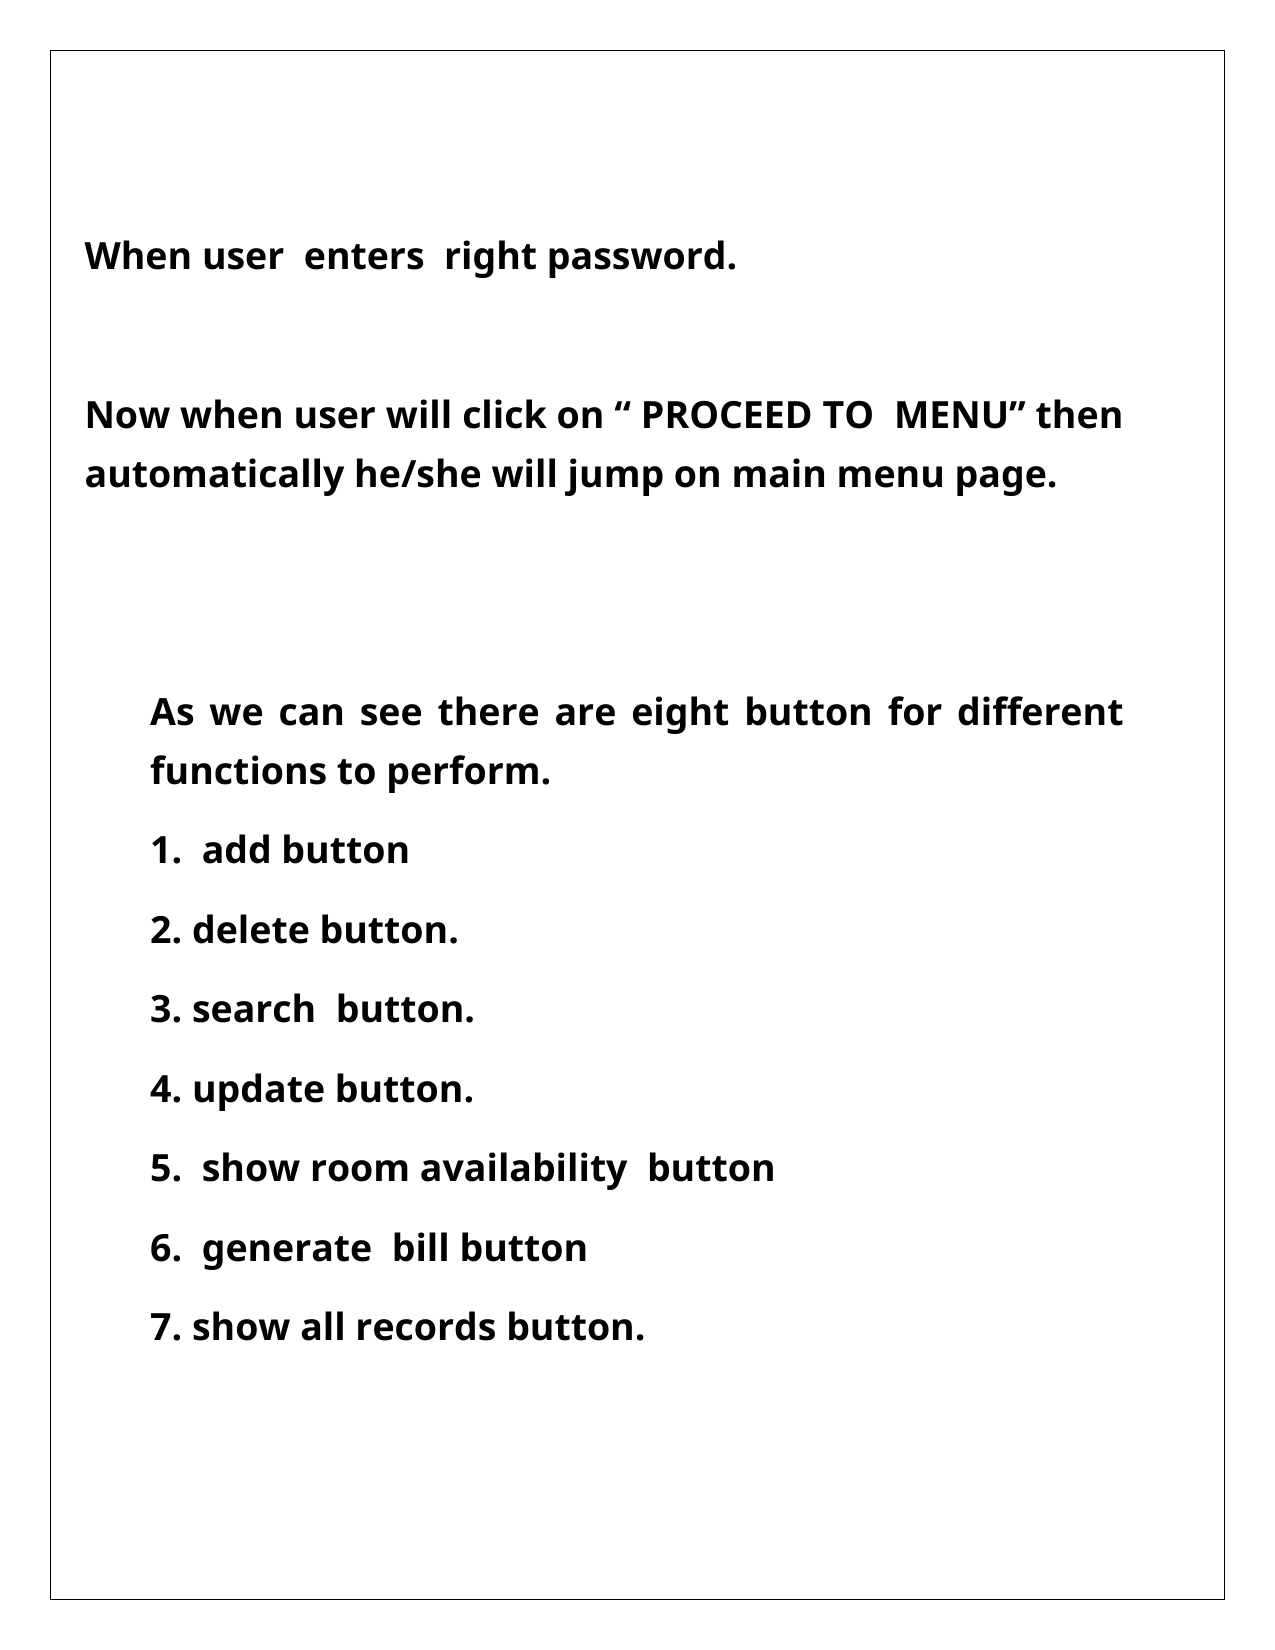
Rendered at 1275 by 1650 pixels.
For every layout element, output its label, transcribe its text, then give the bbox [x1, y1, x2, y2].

text As we can see there are eight button for different functions to perform. [150, 686, 1125, 795]
text 2. delete button. [150, 903, 1125, 954]
text Now when user will click on “ PROCEED TO MENU” then automatically he/she will jump on main menu page. [84, 388, 1125, 498]
text 3. search button. [150, 983, 1125, 1034]
text When user enters right password. [84, 229, 1125, 281]
text 6. generate bill button [150, 1221, 1125, 1272]
text 4. update button. [150, 1062, 1125, 1113]
text 1. add button [150, 824, 1125, 875]
text 5. show room availability button [150, 1142, 1125, 1193]
text 7. show all records button. [150, 1301, 1125, 1352]
